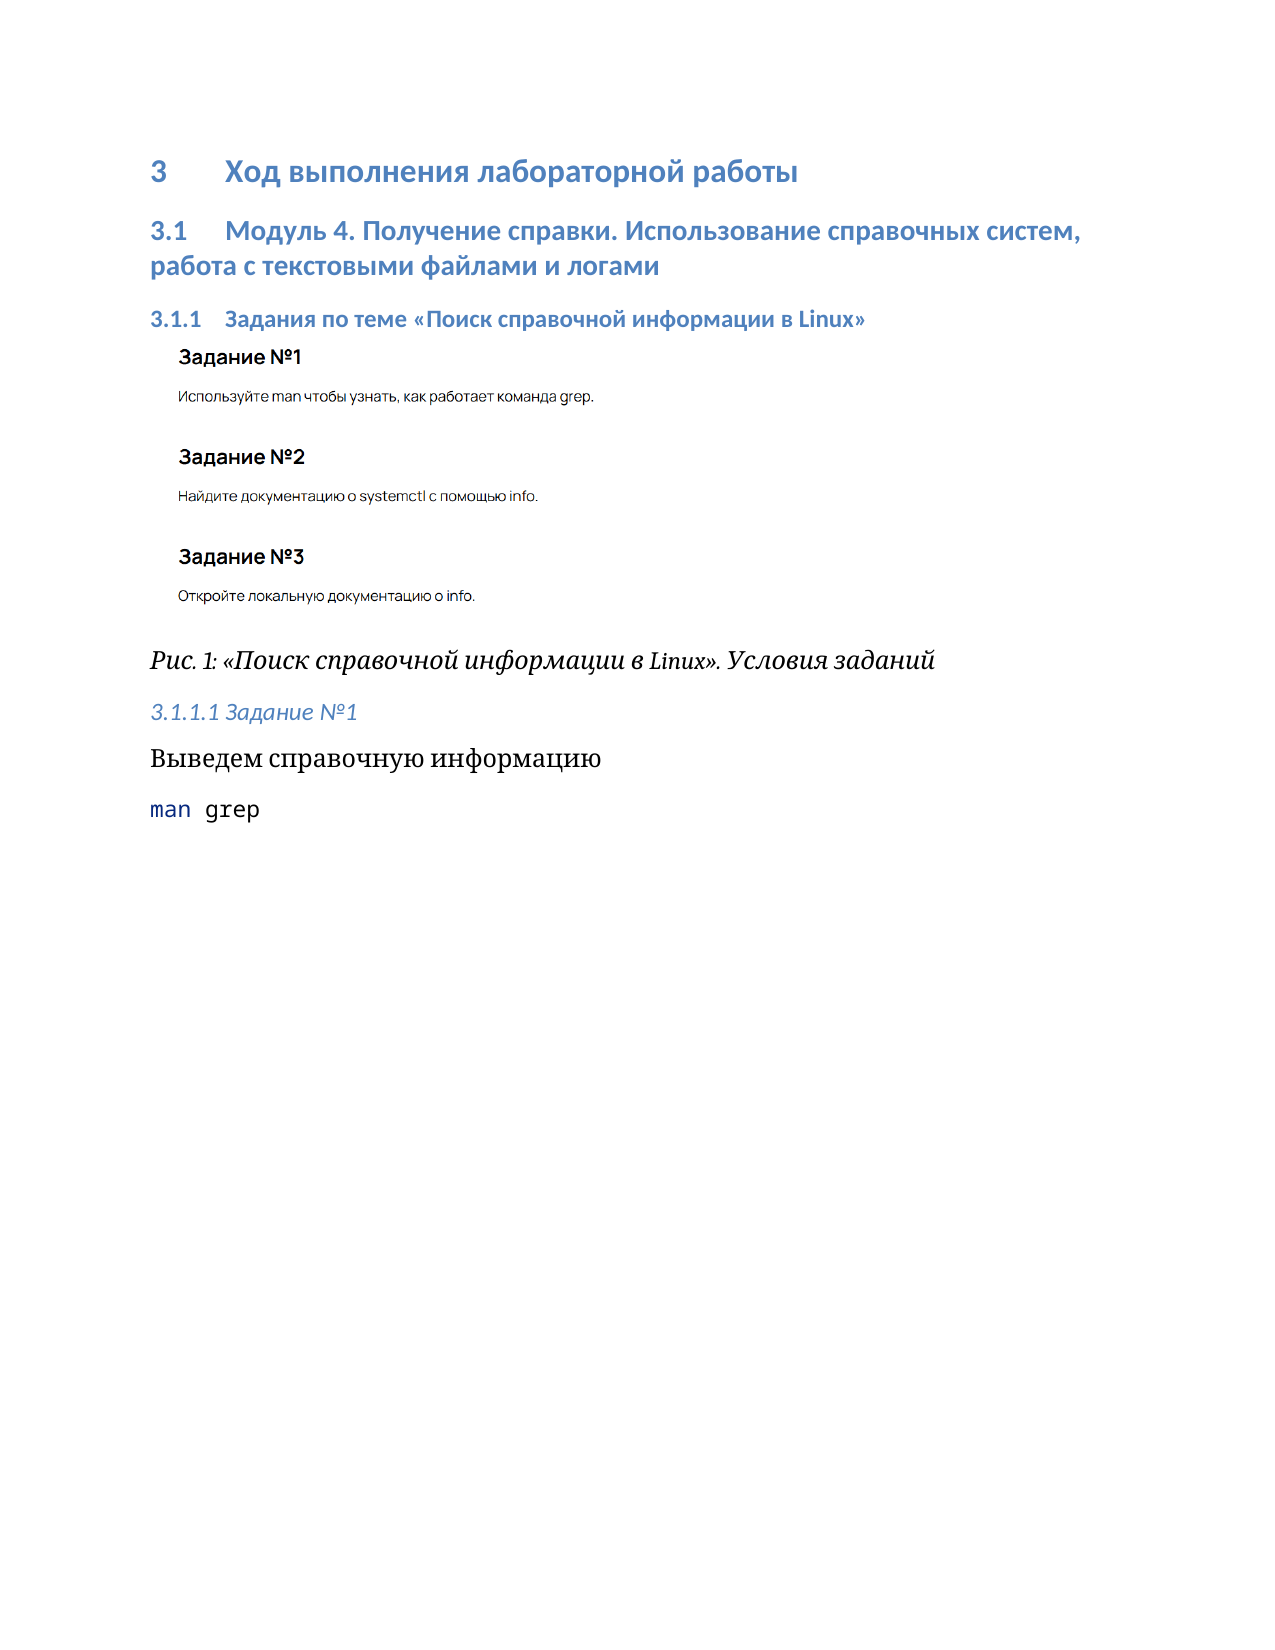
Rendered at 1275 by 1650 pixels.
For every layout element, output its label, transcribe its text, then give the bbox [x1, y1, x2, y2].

subtitle 3.1.1 Задания по теме «Поиск справочной информации в Linux» [150, 304, 1125, 334]
subtitle 3.1 Модуль 4. Получение справки. Использование справочных систем, работа с текстовыми файлами и логами [150, 212, 1125, 283]
subtitle 3.1.1.1 Задание №1 [150, 696, 1125, 727]
subtitle 3 Ход выполнения лабораторной работы [150, 150, 1125, 191]
text Рис. 1: «Поиск справочной информации в Linux». Условия заданий [150, 647, 1125, 675]
text Выведем справочную информацию [150, 745, 1125, 774]
picture [168, 334, 957, 626]
text man grep [150, 793, 1125, 824]
